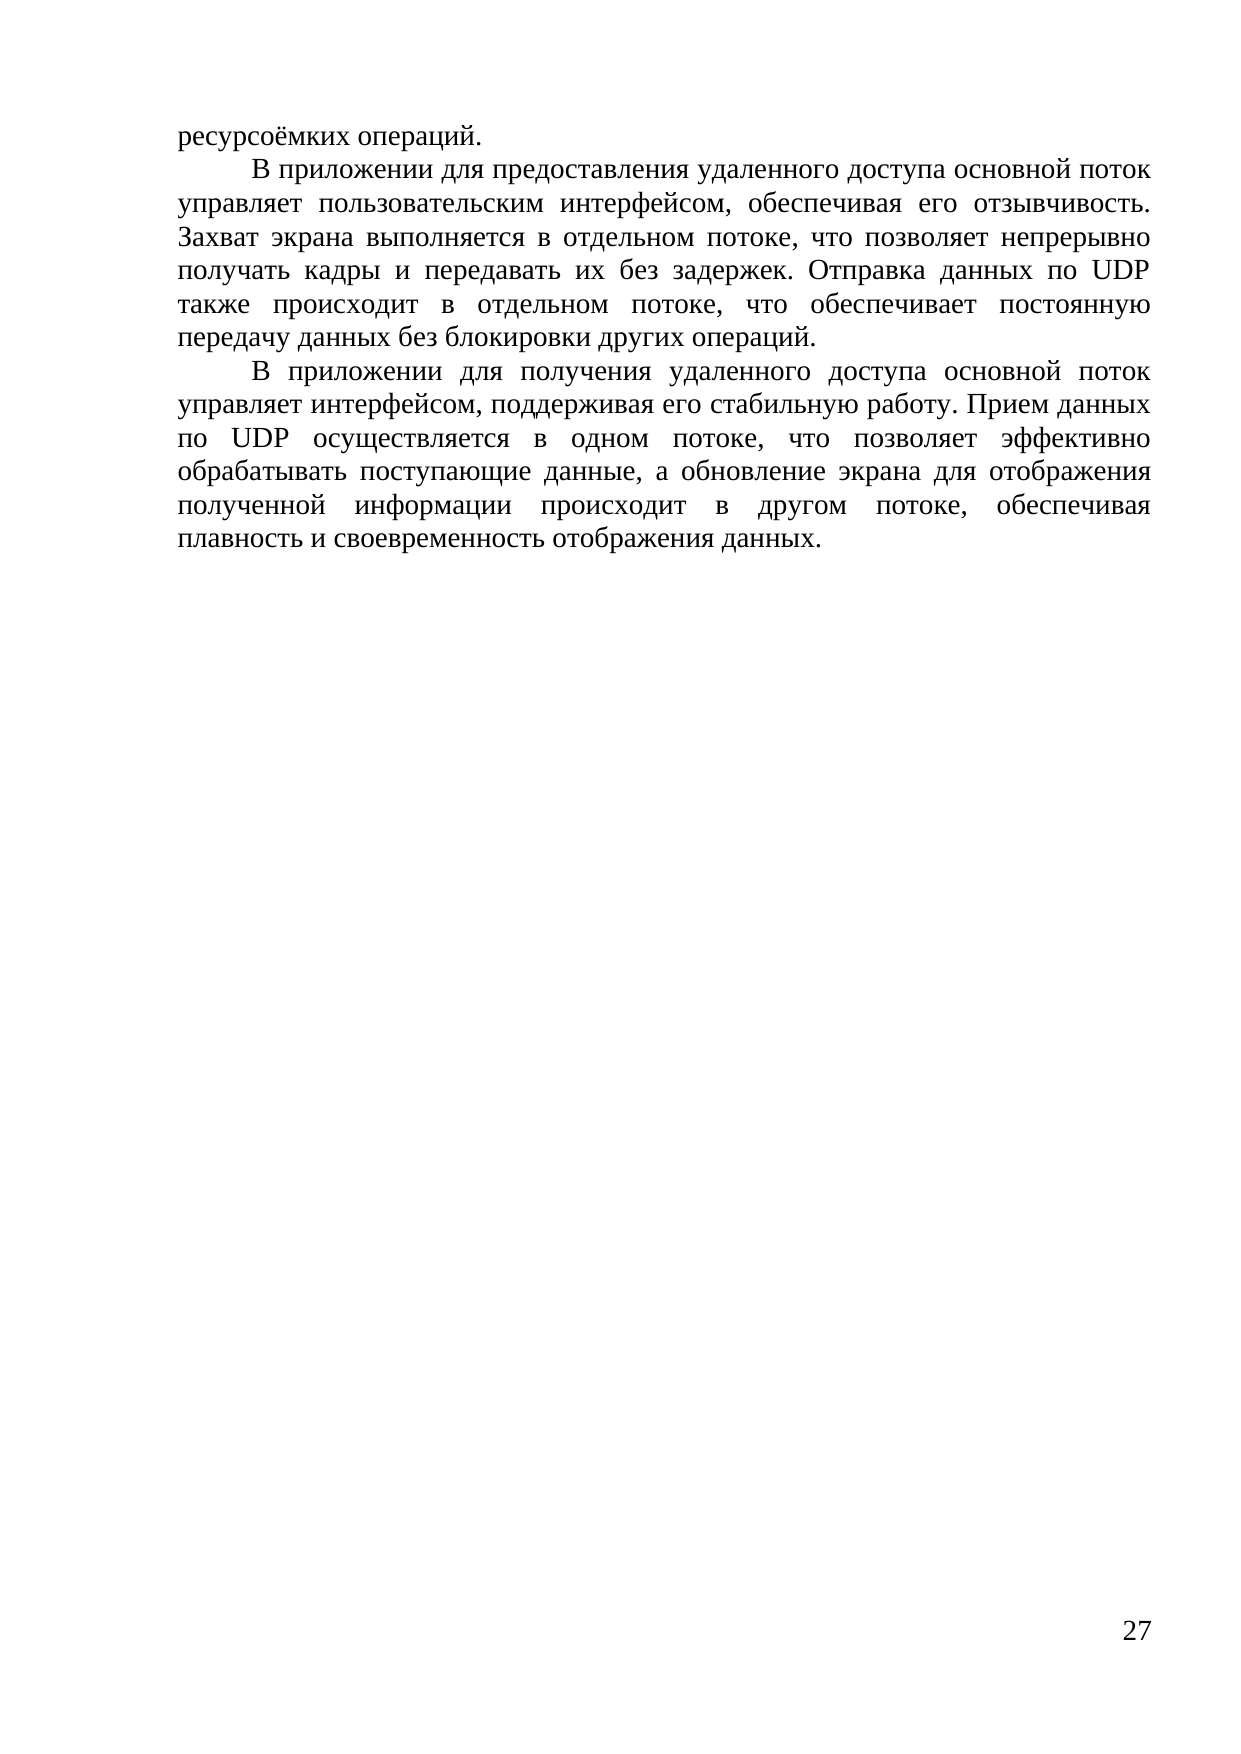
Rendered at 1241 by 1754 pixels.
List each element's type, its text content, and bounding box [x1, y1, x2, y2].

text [177, 118, 1152, 152]
text В приложении для получения удаленного доступа основной поток управляет интерфейсом, поддерживая его стабильную работу. Прием данных по UDP осуществляется в одном потоке, что позволяет эффективно обрабатывать поступающие данные, а обновление экрана для отображения полученной информации происходит в другом потоке, обеспечивая плавность и своевременность отображения данных. [177, 353, 1152, 554]
text В приложении для предоставления удаленного доступа основной поток управляет пользовательским интерфейсом, обеспечивая его отзывчивость. Захват экрана выполняется в отдельном потоке, что позволяет непрерывно получать кадры и передавать их без задержек. Отправка данных по UDP также происходит в отдельном потоке, что обеспечивает постоянную передачу данных без блокировки других операций. [177, 152, 1152, 353]
